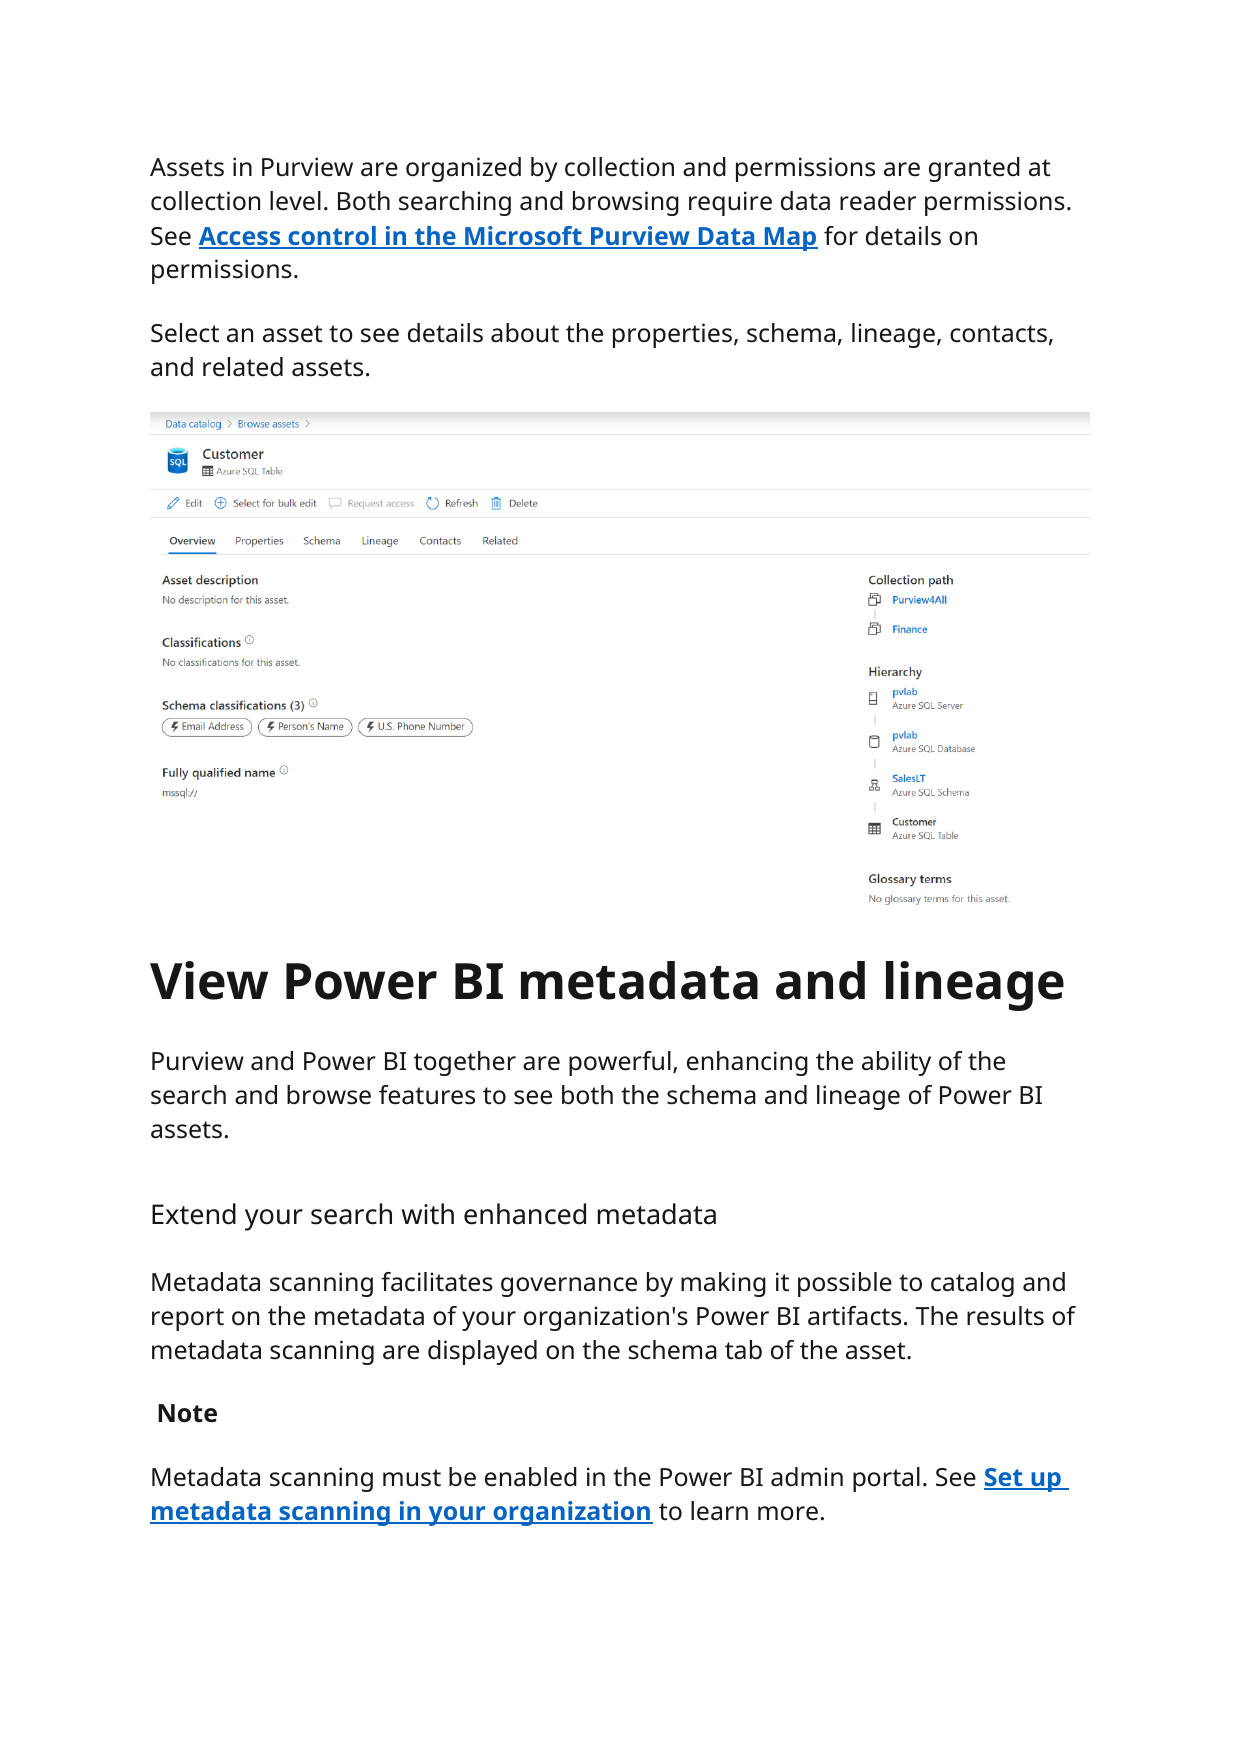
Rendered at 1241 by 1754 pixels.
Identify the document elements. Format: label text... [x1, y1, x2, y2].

text Purview and Power BI together are powerful, enhancing the ability of the search and browse features to see both the schema and lineage of Power BI assets. [150, 1043, 1090, 1146]
text Metadata scanning facilitates governance by making it possible to catalog and report on the metadata of your organization's Power BI artifacts. The results of metadata scanning are displayed on the schema tab of the asset. [150, 1264, 1090, 1367]
text Select an asset to see details about the properties, schema, lineage, contacts, and related assets. [150, 315, 1090, 383]
text Assets in Purview are organized by collection and permissions are granted at collection level. Both searching and browsing require data reader permissions. See Access control in the Microsoft Purview Data Map for details on permissions. [150, 150, 1090, 286]
text Metadata scanning must be enabled in the Power BI admin portal. See Set up metadata scanning in your organization to learn more. [150, 1459, 1090, 1527]
title Note [150, 1396, 1090, 1430]
subtitle View Power BI metadata and lineage [150, 946, 1090, 1014]
picture [150, 412, 1091, 917]
subtitle Extend your search with enhanced metadata [150, 1196, 1090, 1232]
